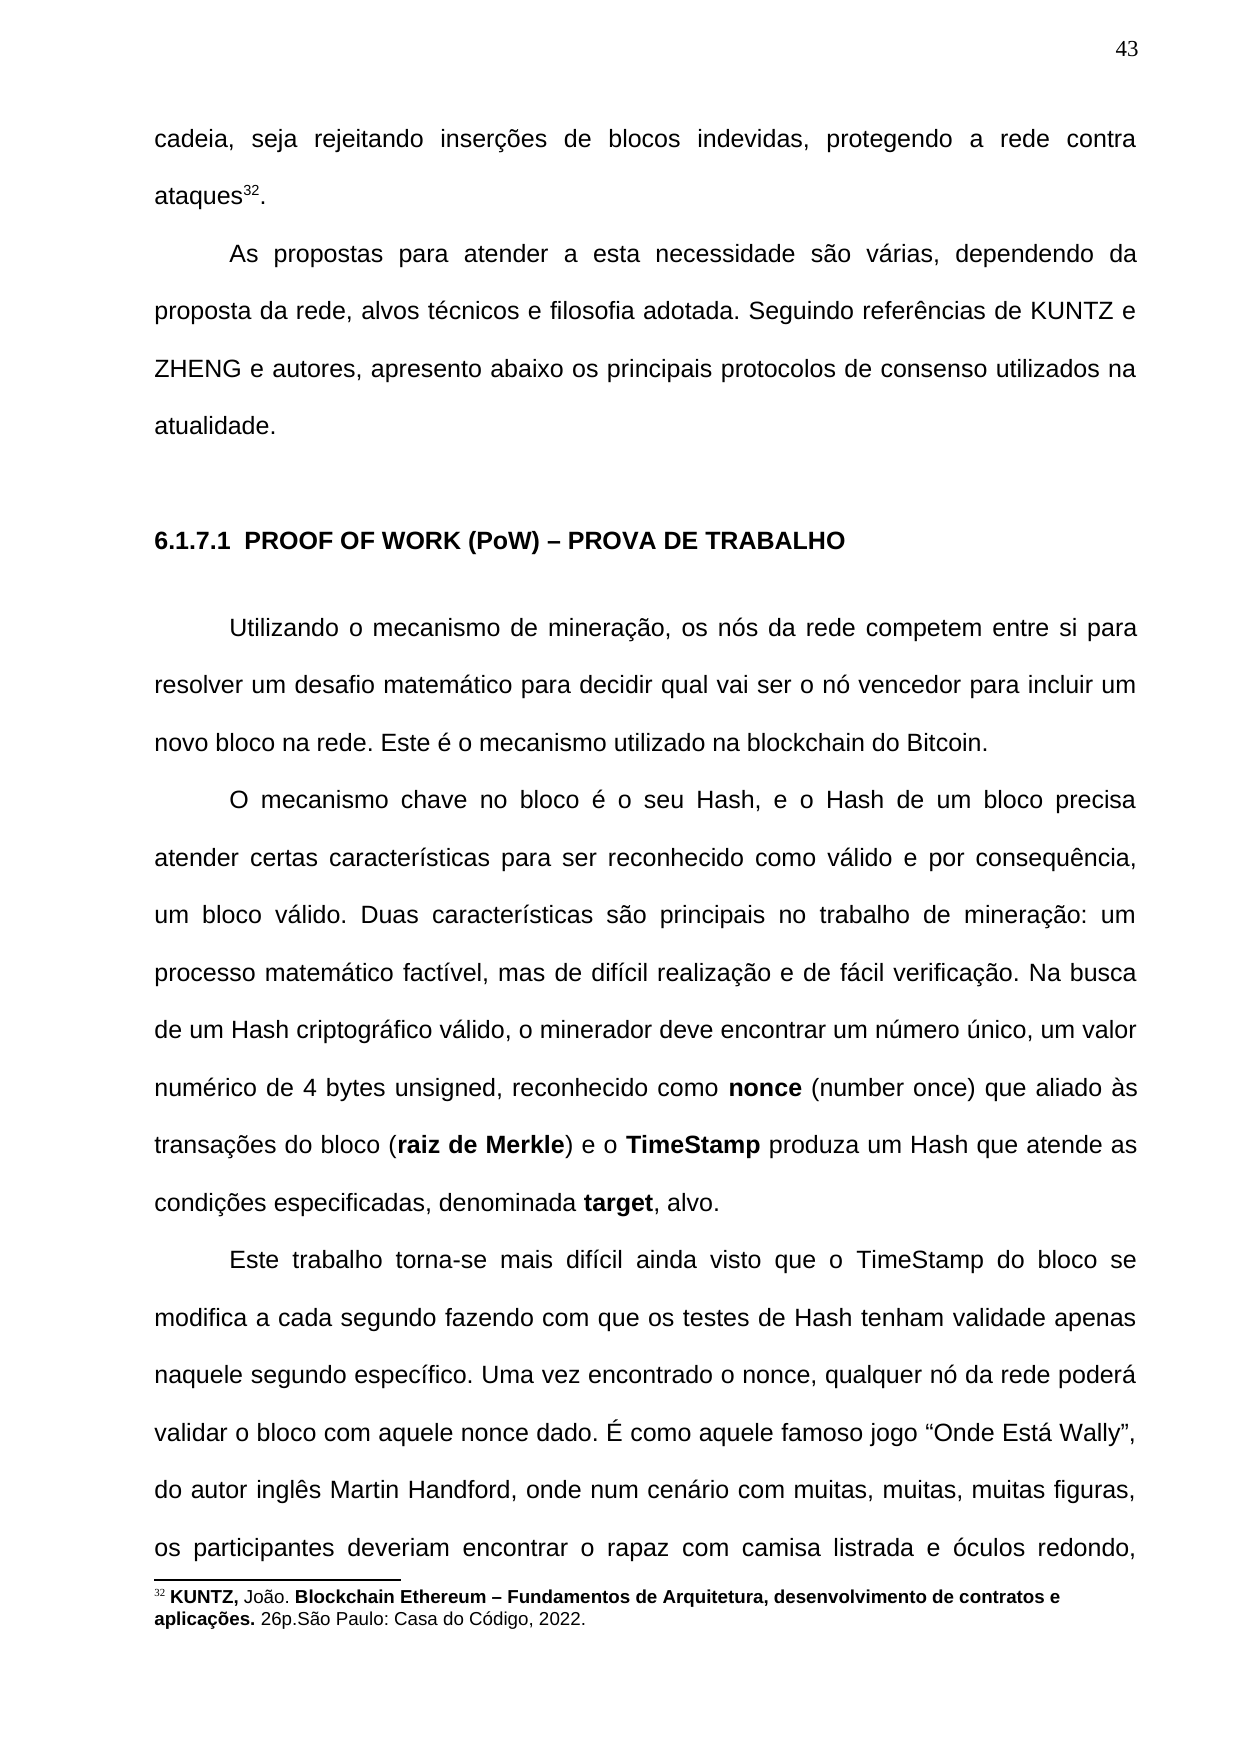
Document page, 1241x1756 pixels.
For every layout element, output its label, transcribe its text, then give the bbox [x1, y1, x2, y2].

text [154, 124, 1138, 210]
text As propostas para atender a esta necessidade são várias, dependendo da proposta da rede, alvos técnicos e filosofia adotada. Seguindo referências de KUNTZ e ZHENG e autores, apresento abaixo os principais protocolos de consenso utilizados na atualidade. [154, 239, 1138, 440]
text O mecanismo chave no bloco é o seu Hash, e o Hash de um bloco precisa atender certas características para ser reconhecido como válido e por consequência, um bloco válido. Duas características são principais no trabalho de mineração: um processo matemático factível, mas de difícil realização e de fácil verificação. Na busca de um Hash criptográfico válido, o minerador deve encontrar um número único, um valor numérico de 4 bytes unsigned, reconhecido como nonce (number once) que aliado às transações do bloco (raiz de Merkle) e o TimeStamp produza um Hash que atende as condições especificadas, denominada target, alvo. [154, 785, 1138, 1216]
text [154, 1245, 1138, 1561]
subtitle 6.1.7.1 PROOF OF WORK (PoW) – PROVA DE TRABALHO [154, 526, 1138, 555]
text Utilizando o mecanismo de mineração, os nós da rede competem entre si para resolver um desafio matemático para decidir qual vai ser o nó vencedor para incluir um novo bloco na rede. Este é o mecanismo utilizado na blockchain do Bitcoin. [154, 613, 1138, 756]
